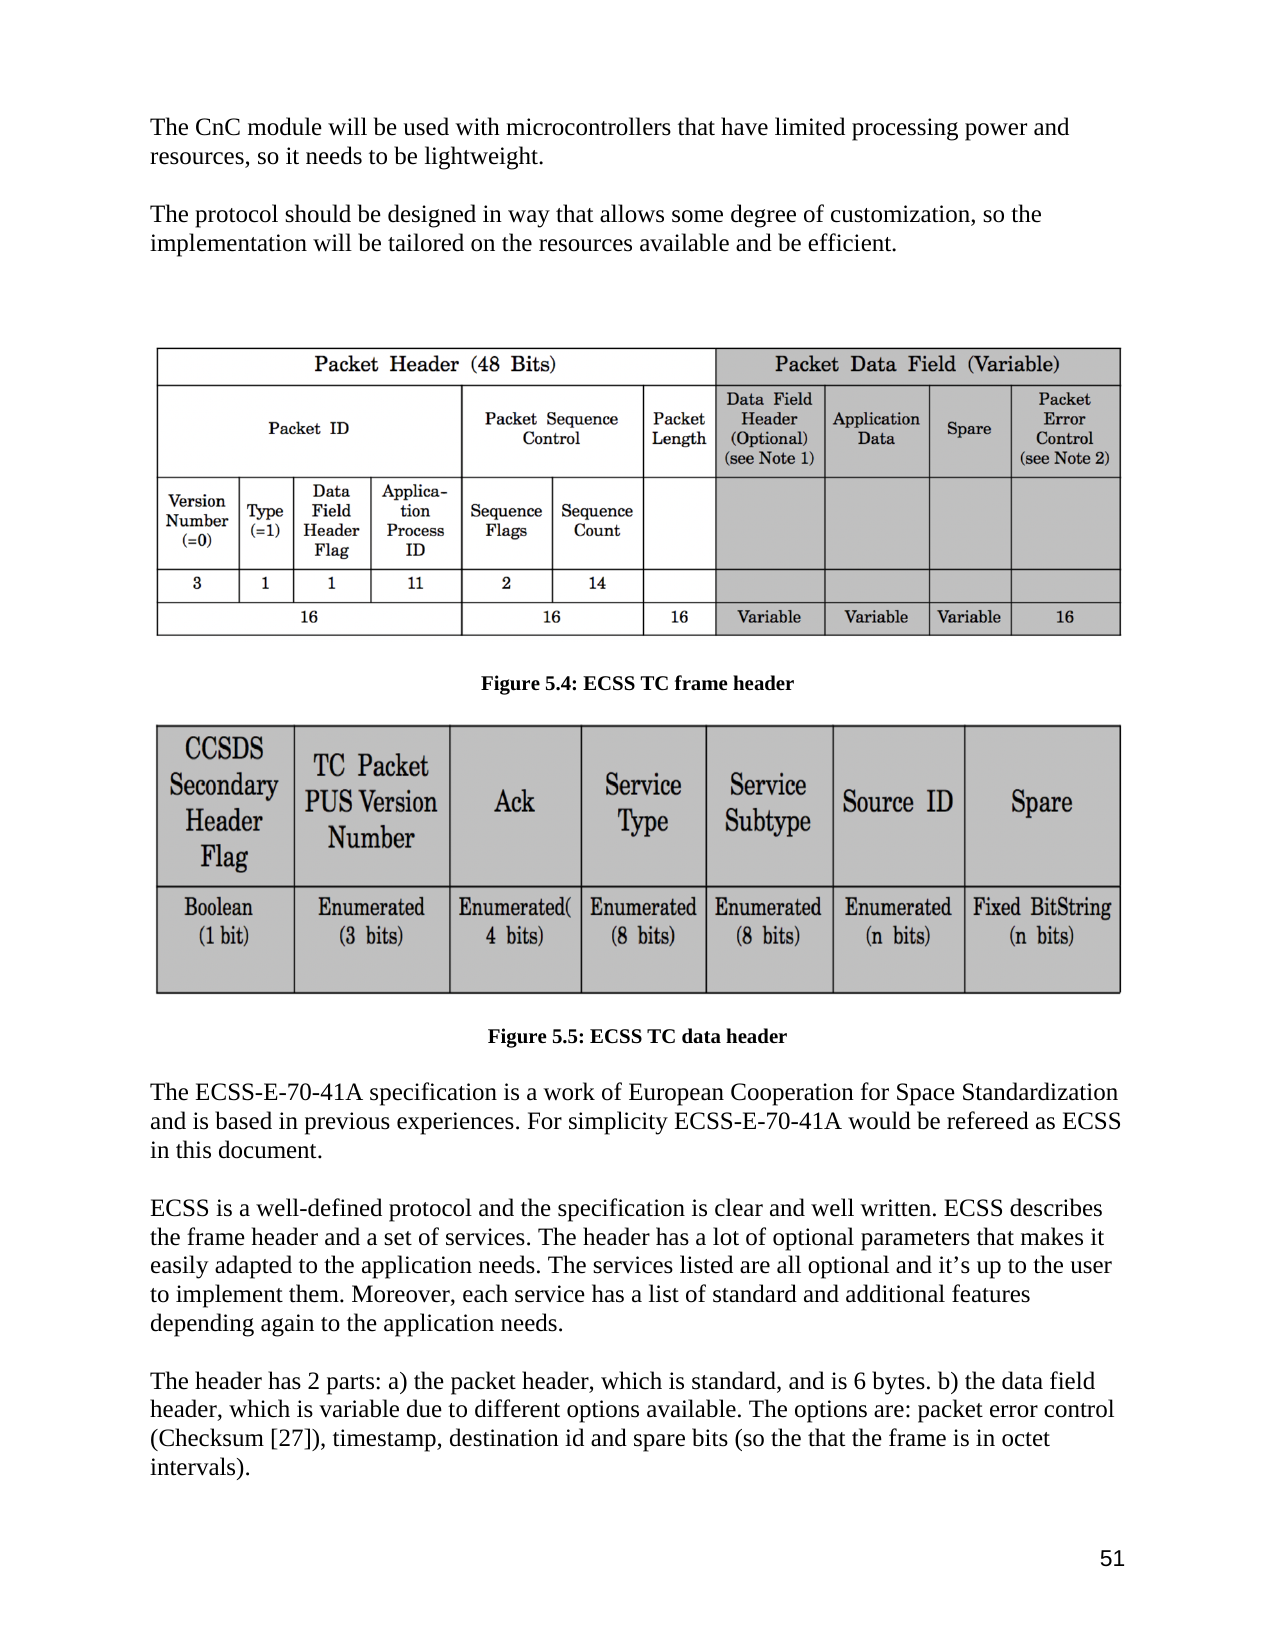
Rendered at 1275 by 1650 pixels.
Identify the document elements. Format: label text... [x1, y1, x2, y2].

text The protocol should be designed in way that allows some degree of customization, so the implementation will be tailored on the resources available and be efficient. [150, 199, 1125, 257]
text The CnC module will be used with microcontrollers that have limited processing power and resources, so it needs to be lightweight. [150, 112, 1125, 170]
text ECSS is a well-defined protocol and the specification is clear and well written. ECSS describes the frame header and a set of services. The header has a lot of optional parameters that makes it easily adapted to the application needs. The services listed are all optional and it’s up to the user to implement them. Moreover, each service has a list of standard and additional features depending again to the application needs. [150, 1193, 1125, 1337]
picture [150, 343, 1125, 642]
picture [150, 720, 1125, 1000]
text Figure 5.4: ECSS TC frame header [150, 671, 1125, 695]
text The header has 2 parts: a) the packet header, which is standard, and is 6 bytes. b) the data field header, which is variable due to different options available. The options are: packet error control (Checksum [27]), timestamp, destination id and spare bits (so the that the frame is in octet intervals). [150, 1366, 1125, 1481]
text Figure 5.5: ECSS TC data header [150, 1024, 1125, 1048]
text The ECSS-E-70-41A specification is a work of European Cooperation for Space Standardization and is based in previous experiences. For simplicity ECSS-E-70-41A would be refereed as ECSS in this document. [150, 1077, 1125, 1164]
